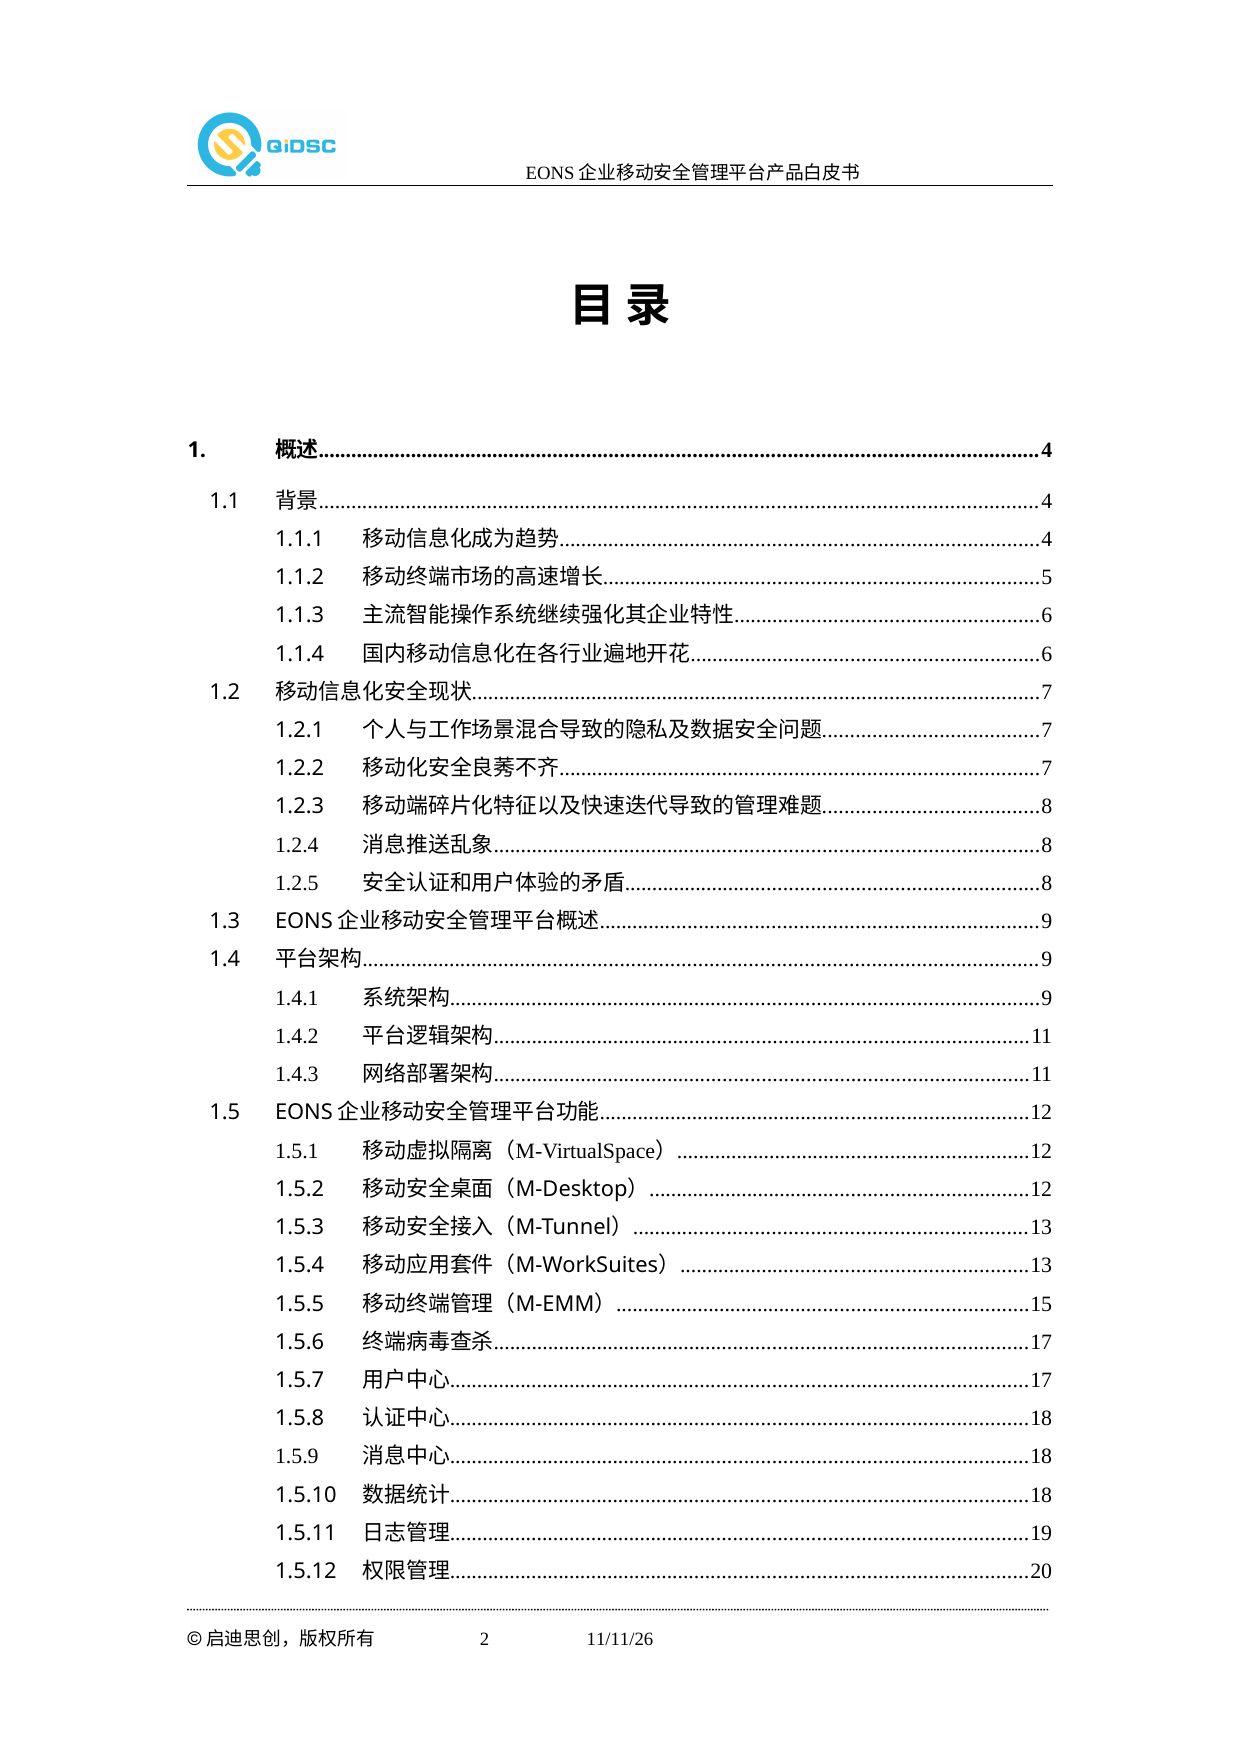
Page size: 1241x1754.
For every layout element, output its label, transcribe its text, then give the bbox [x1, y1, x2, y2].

text 1.5.5 移动终端管理（M-EMM） 15 [275, 1282, 1053, 1321]
text 1.5.3 移动安全接入（M-Tunnel） 13 [275, 1206, 1053, 1244]
text 1.1 背景 4 [209, 479, 1053, 518]
text 1.2 移动信息化安全现状 7 [209, 671, 1053, 709]
text 1.3 EONS企业移动安全管理平台概述 9 [209, 900, 1053, 938]
text 1.2.4 消息推送乱象 8 [275, 823, 1053, 862]
text 1.4 平台架构 9 [209, 938, 1053, 976]
text 1.2.2 移动化安全良莠不齐 7 [275, 747, 1053, 785]
text 1.5.8 认证中心 18 [275, 1397, 1053, 1435]
text 1.5.11 日志管理 19 [275, 1512, 1053, 1550]
text 1.5.12 权限管理 20 [275, 1550, 1053, 1588]
text 1.4.3 网络部署架构 11 [275, 1053, 1053, 1091]
text 1.5.7 用户中心 17 [275, 1359, 1053, 1397]
text 1.5.9 消息中心 18 [275, 1435, 1053, 1473]
text 1.5 EONS企业移动安全管理平台功能 12 [209, 1091, 1053, 1129]
text 1. 概述 4 [187, 429, 1053, 467]
text 1.1.3 主流智能操作系统继续强化其企业特性 6 [275, 594, 1053, 632]
text 1.5.1 移动虚拟隔离（M-VirtualSpace） 12 [275, 1129, 1053, 1168]
text 1.4.2 平台逻辑架构 11 [275, 1015, 1053, 1053]
text 1.1.2 移动终端市场的高速增长 5 [275, 556, 1053, 594]
text 1.5.6 终端病毒查杀 17 [275, 1321, 1053, 1359]
text 1.5.4 移动应用套件（M-WorkSuites） 13 [275, 1244, 1053, 1282]
text 1.2.5 安全认证和用户体验的矛盾 8 [275, 862, 1053, 900]
text 1.2.1 个人与工作场景混合导致的隐私及数据安全问题 7 [275, 709, 1053, 747]
text 1.4.1 系统架构 9 [275, 976, 1053, 1015]
text 1.1.4 国内移动信息化在各行业遍地开花 6 [275, 632, 1053, 671]
text 1.5.10 数据统计 18 [275, 1473, 1053, 1512]
text 1.1.1 移动信息化成为趋势 4 [275, 518, 1053, 556]
text 目 录 [187, 263, 1053, 340]
text 1.5.2 移动安全桌面（M-Desktop） 12 [275, 1168, 1053, 1206]
picture [187, 110, 348, 180]
text 1.2.3 移动端碎片化特征以及快速迭代导致的管理难题 8 [275, 785, 1053, 823]
